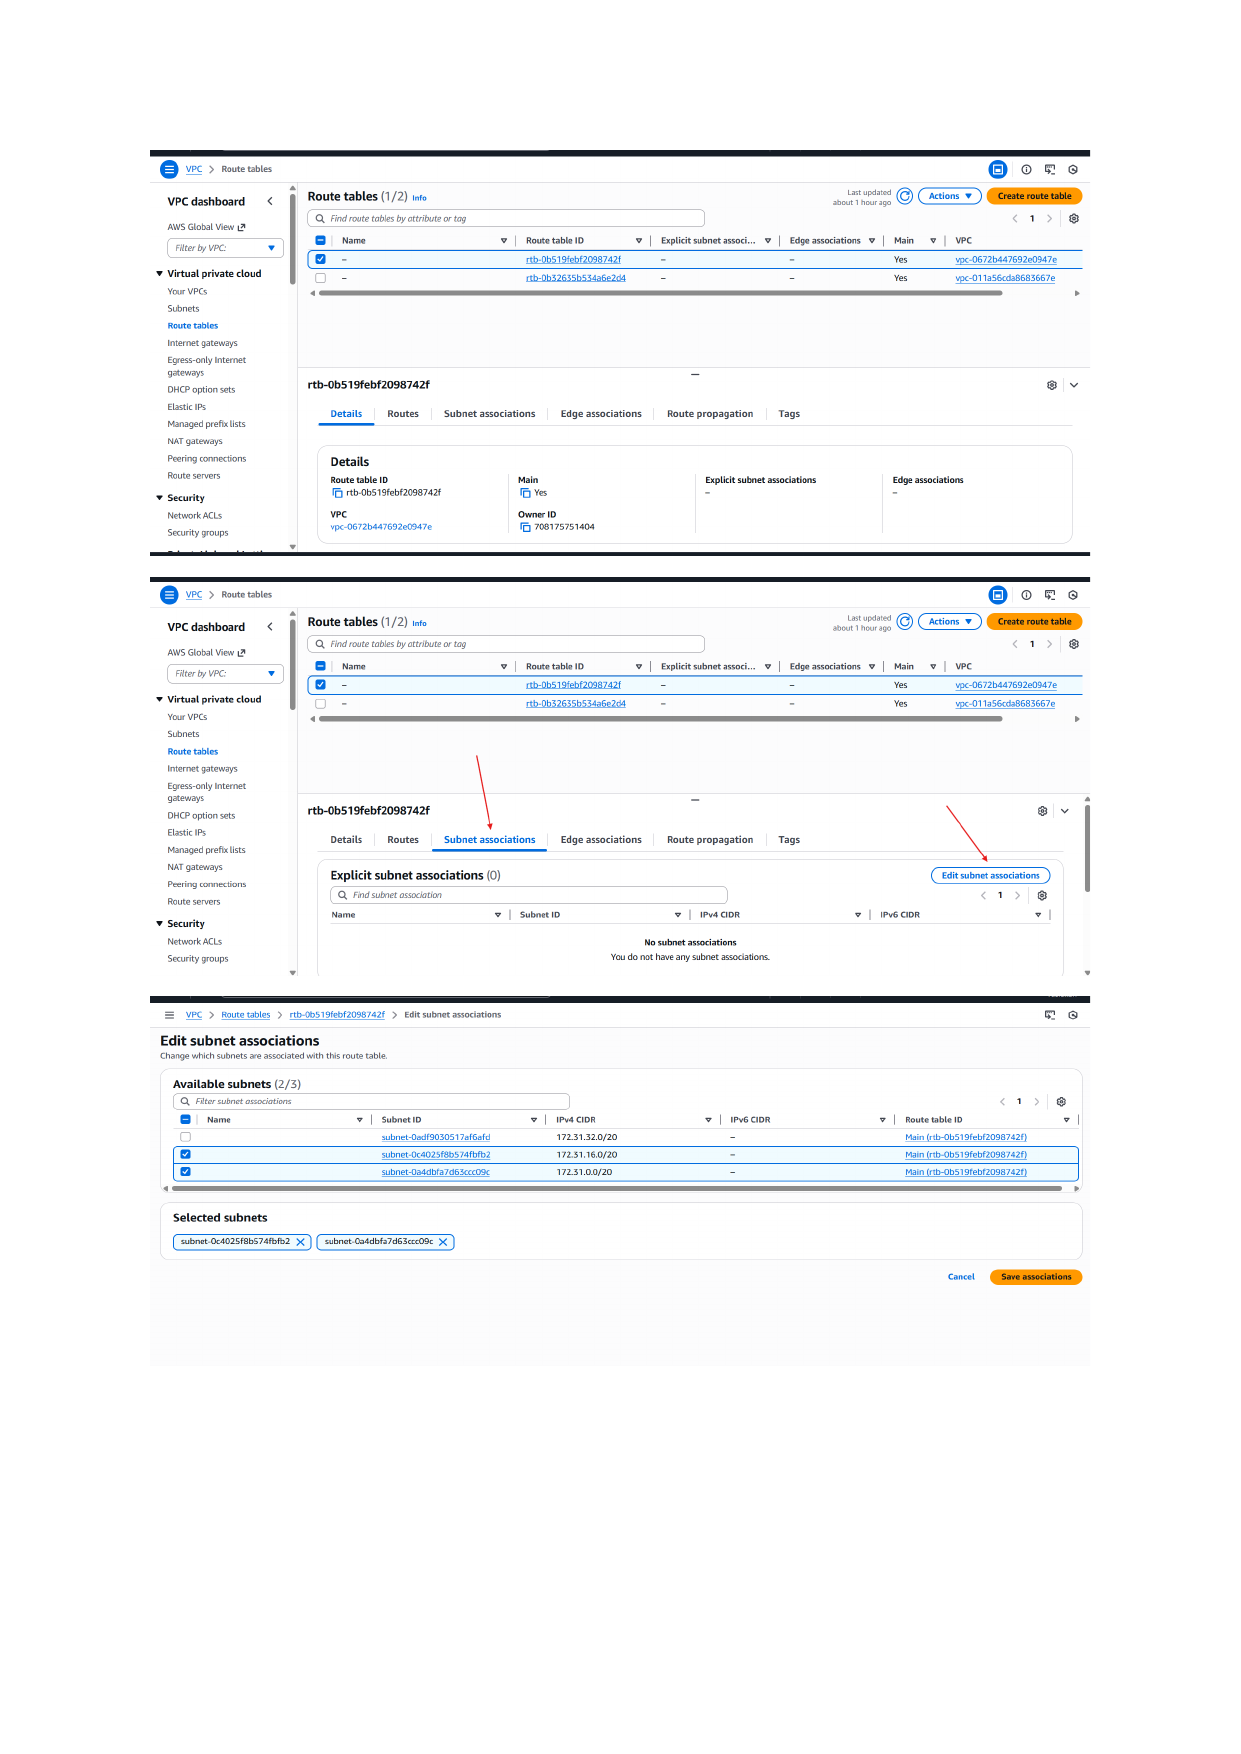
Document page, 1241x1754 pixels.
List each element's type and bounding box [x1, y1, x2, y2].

picture [150, 577, 1091, 976]
picture [150, 150, 1091, 556]
picture [150, 996, 1091, 1366]
